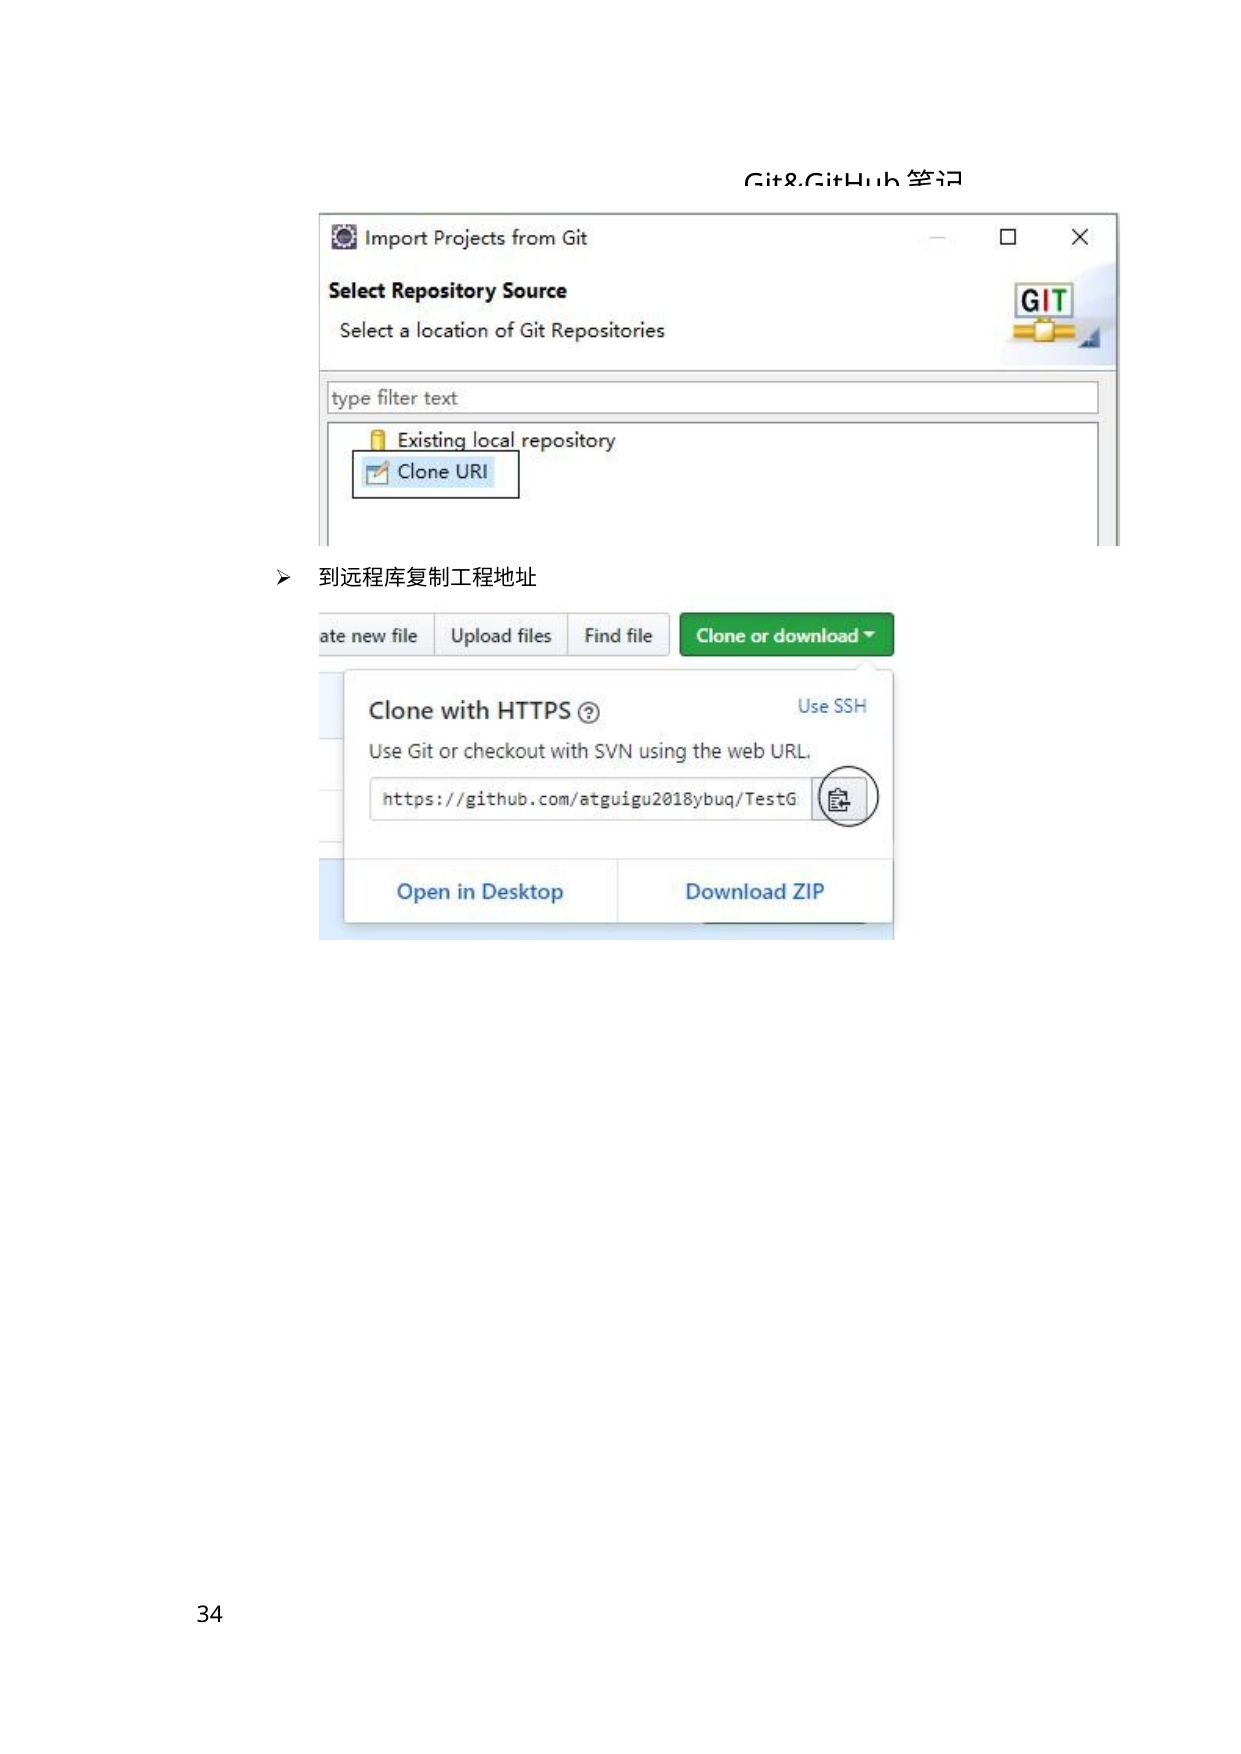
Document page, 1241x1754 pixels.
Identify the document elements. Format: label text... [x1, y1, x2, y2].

picture [318, 212, 1121, 546]
list 到远程库复制工程地址 [275, 551, 1238, 594]
picture [318, 594, 918, 940]
